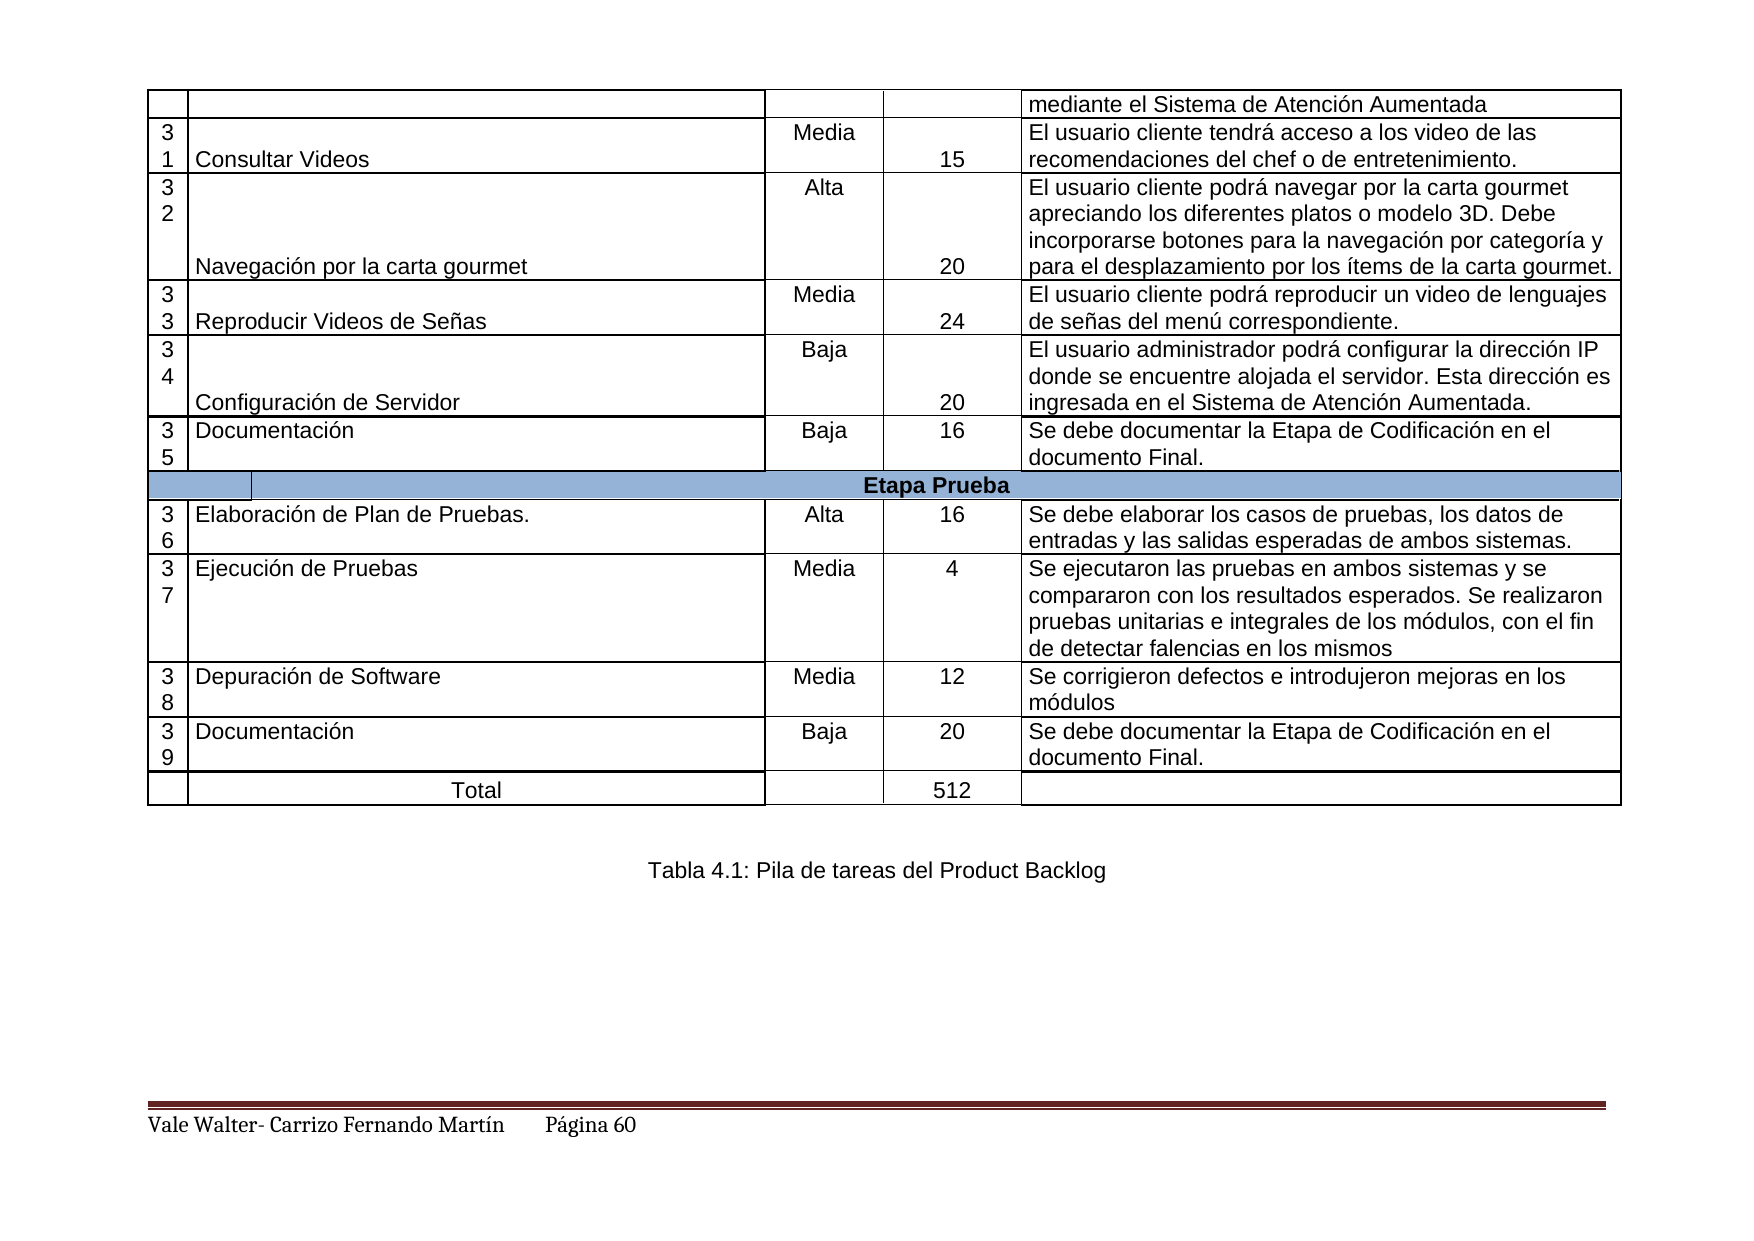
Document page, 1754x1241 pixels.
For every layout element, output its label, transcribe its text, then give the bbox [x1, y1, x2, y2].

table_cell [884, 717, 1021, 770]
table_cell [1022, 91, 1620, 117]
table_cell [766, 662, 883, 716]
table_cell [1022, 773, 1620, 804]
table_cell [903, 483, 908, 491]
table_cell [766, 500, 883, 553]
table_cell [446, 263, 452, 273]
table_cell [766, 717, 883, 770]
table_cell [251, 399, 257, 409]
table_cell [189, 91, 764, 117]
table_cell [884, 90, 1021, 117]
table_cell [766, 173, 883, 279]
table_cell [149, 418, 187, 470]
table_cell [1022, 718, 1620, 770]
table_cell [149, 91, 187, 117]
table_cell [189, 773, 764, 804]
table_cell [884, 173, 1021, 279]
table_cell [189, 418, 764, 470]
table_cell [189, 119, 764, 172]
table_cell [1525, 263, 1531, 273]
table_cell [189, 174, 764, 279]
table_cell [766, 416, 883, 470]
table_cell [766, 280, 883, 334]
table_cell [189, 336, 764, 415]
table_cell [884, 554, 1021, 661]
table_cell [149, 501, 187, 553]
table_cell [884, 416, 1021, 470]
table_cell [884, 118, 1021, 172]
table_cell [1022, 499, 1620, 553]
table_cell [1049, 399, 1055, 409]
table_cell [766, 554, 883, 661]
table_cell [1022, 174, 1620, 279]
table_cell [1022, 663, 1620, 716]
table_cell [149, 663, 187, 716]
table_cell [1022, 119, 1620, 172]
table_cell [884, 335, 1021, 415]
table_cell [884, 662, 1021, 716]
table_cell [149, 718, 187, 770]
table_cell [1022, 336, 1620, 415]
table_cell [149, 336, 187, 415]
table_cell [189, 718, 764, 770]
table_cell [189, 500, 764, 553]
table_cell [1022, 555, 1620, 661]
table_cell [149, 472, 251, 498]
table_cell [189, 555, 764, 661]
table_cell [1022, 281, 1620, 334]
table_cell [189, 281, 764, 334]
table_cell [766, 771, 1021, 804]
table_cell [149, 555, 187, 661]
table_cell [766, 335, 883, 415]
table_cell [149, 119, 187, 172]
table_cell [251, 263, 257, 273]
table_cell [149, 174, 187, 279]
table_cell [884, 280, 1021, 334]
text Tabla 4.1: Pila de tareas del Product Backlog [148, 857, 1606, 883]
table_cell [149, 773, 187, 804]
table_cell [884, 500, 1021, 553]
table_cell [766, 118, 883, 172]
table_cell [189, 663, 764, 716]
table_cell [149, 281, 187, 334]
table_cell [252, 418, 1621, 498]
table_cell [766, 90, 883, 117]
